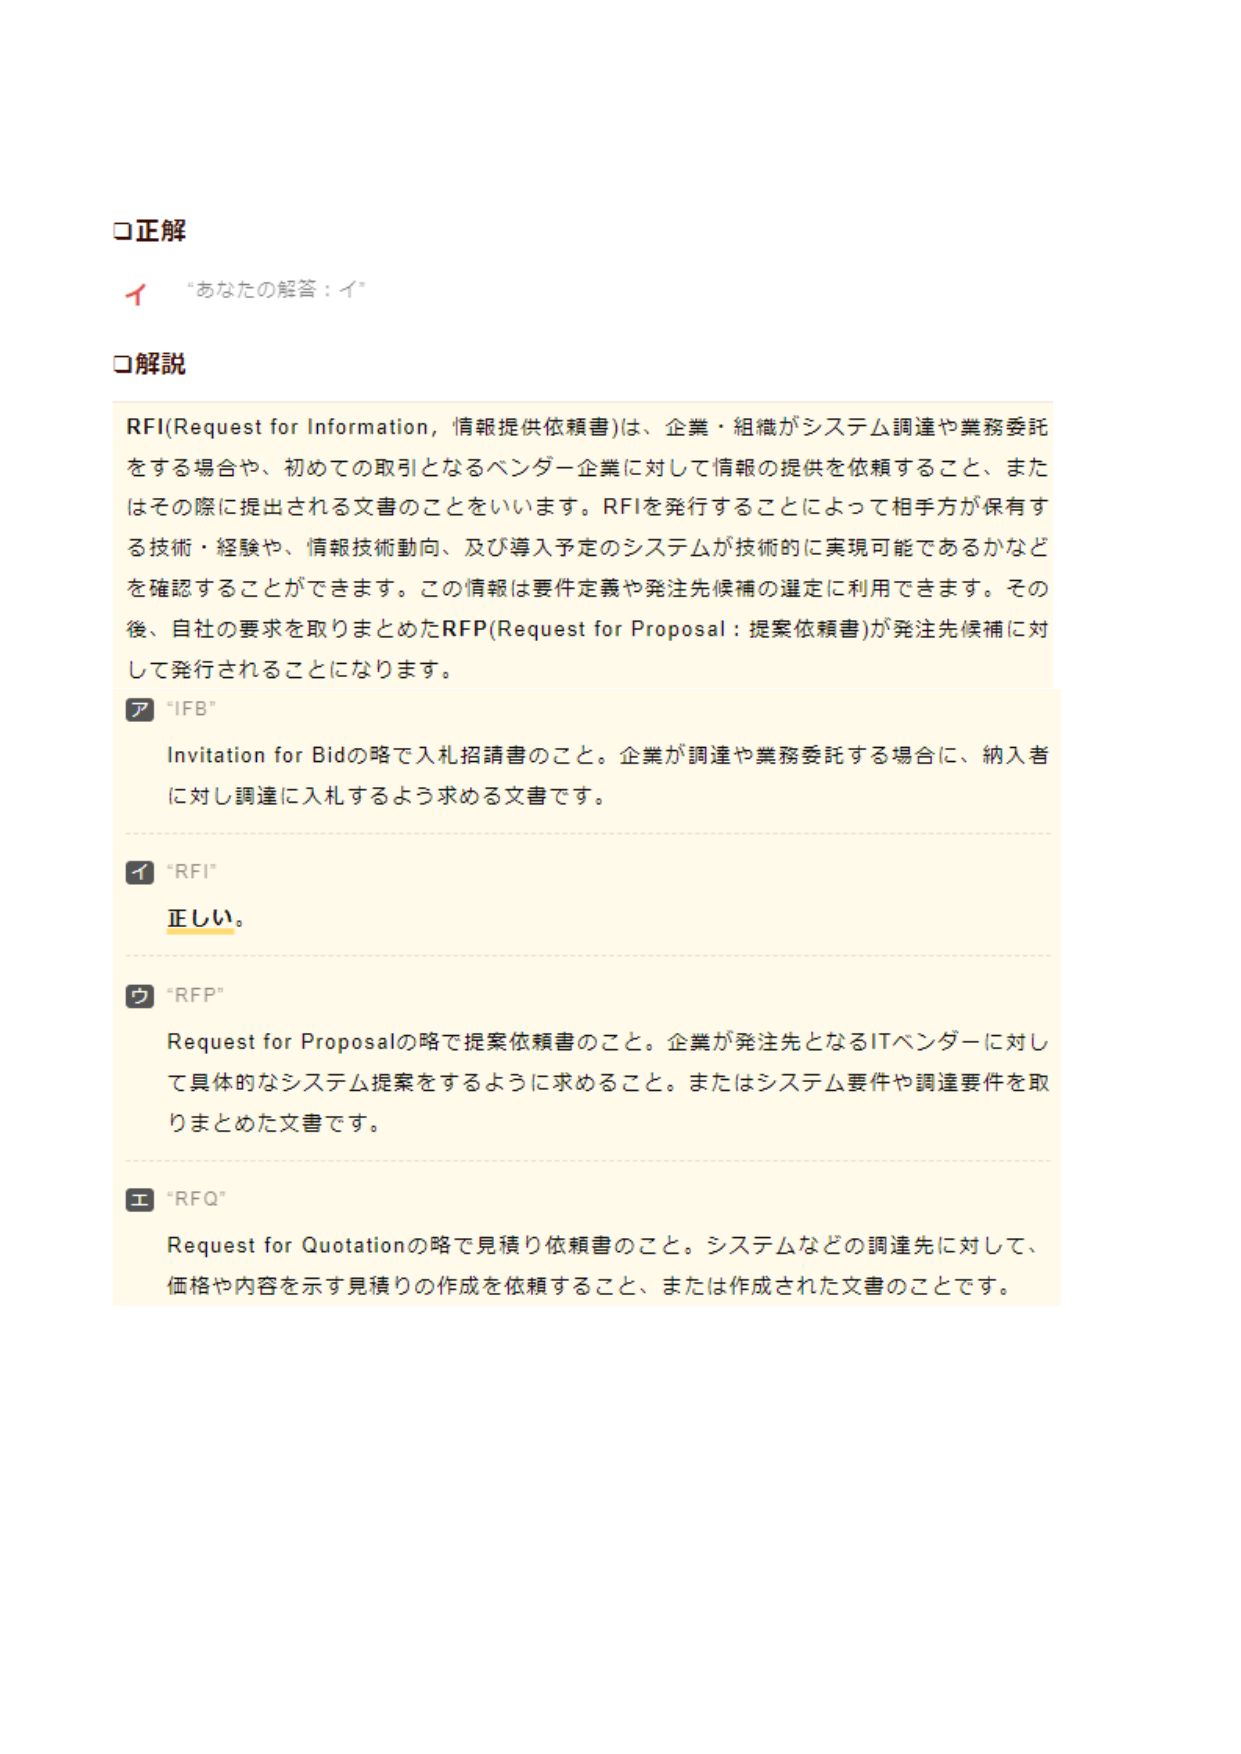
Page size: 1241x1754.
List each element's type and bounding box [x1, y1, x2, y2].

picture [112, 689, 1062, 1306]
picture [112, 202, 1054, 688]
